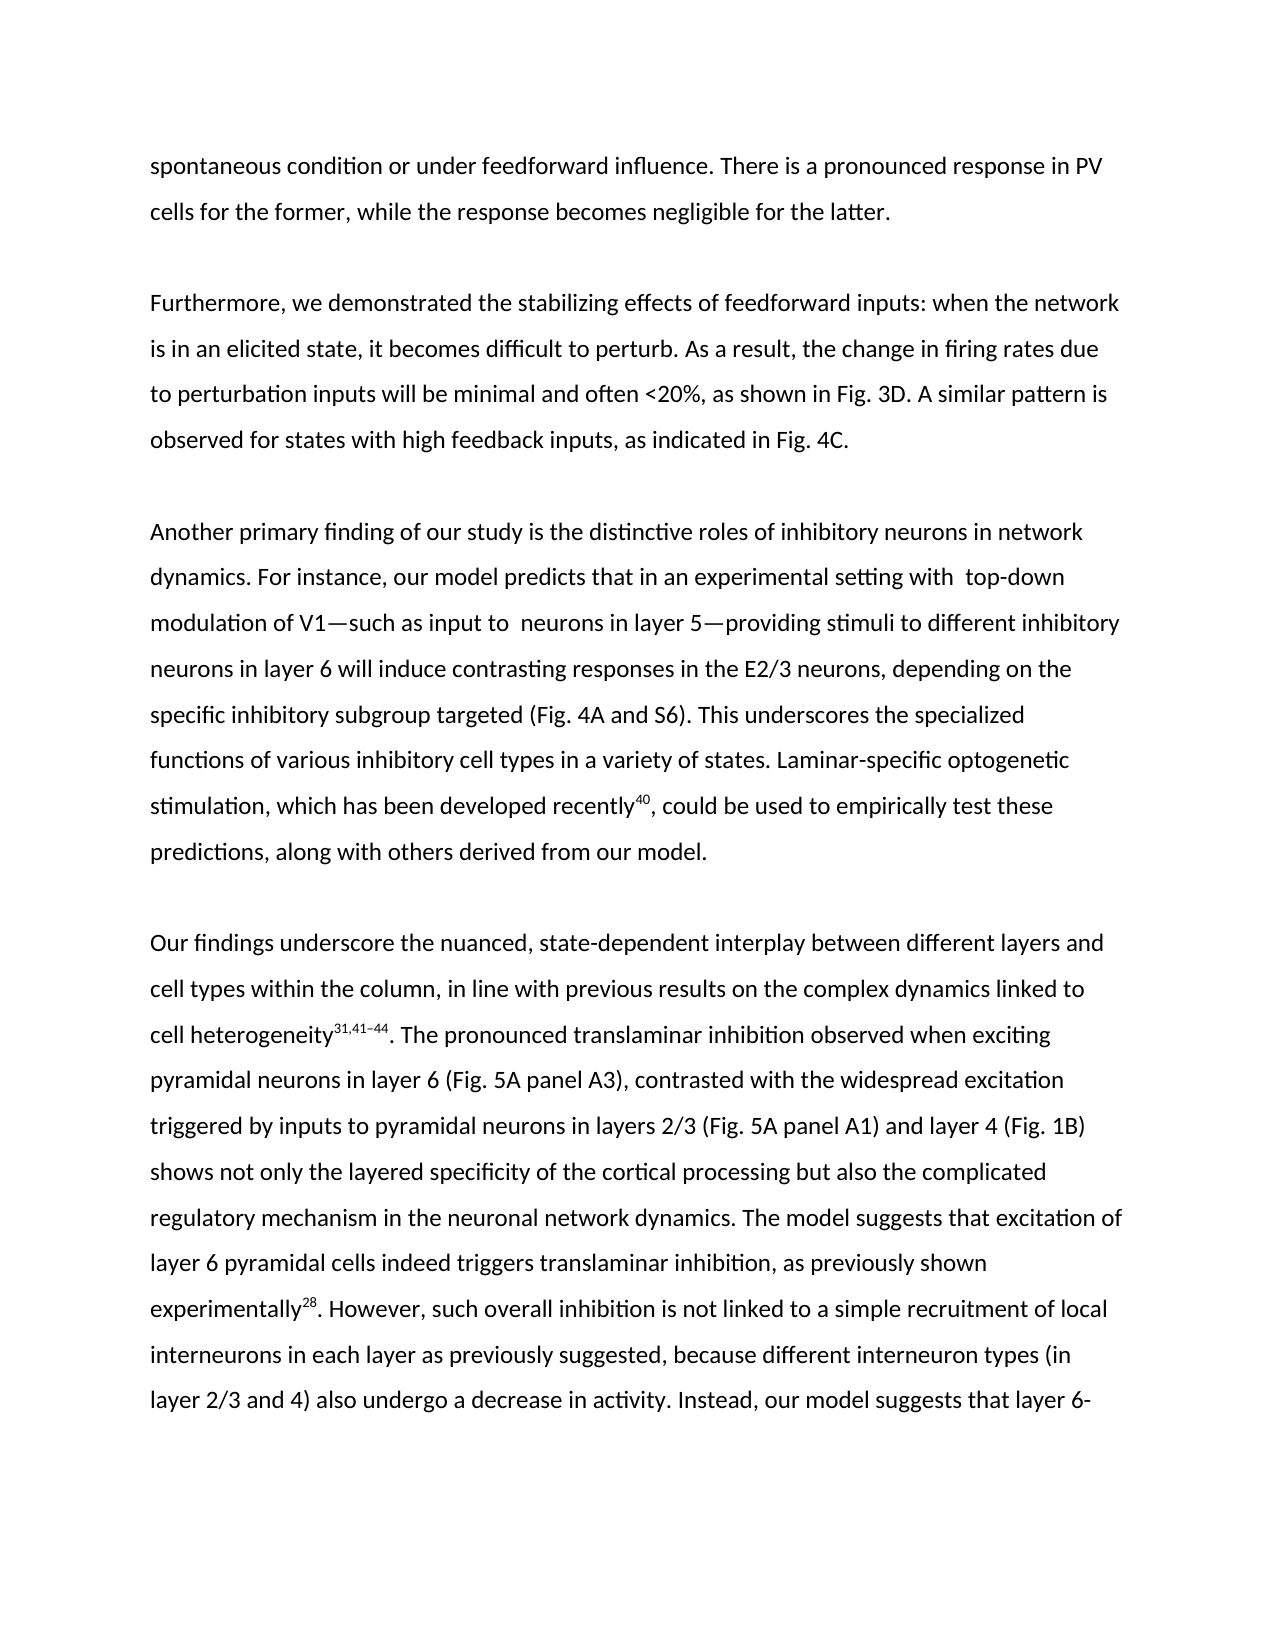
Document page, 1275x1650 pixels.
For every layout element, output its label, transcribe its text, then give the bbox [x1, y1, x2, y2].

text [150, 927, 1125, 1415]
text Another primary finding of our study is the distinctive roles of inhibitory neurons in network dynamics. For instance, our model predicts that in an experimental setting with top-down modulation of V1—such as input to neurons in layer 5—providing stimuli to different inhibitory neurons in layer 6 will induce contrasting responses in the E2/3 neurons, depending on the specific inhibitory subgroup targeted (Fig. 4A and S6). This underscores the specialized functions of various inhibitory cell types in a variety of states. Laminar-specific optogenetic stimulation, which has been developed recently40, could be used to empirically test these predictions, along with others derived from our model. [150, 516, 1125, 866]
text Furthermore, we demonstrated the stabilizing effects of feedforward inputs: when the network is in an elicited state, it becomes difficult to perturb. As a result, the change in firing rates due to perturbation inputs will be minimal and often <20%, as shown in Fig. 3D. A similar pattern is observed for states with high feedback inputs, as indicated in Fig. 4C. [150, 287, 1125, 455]
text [150, 150, 1125, 226]
